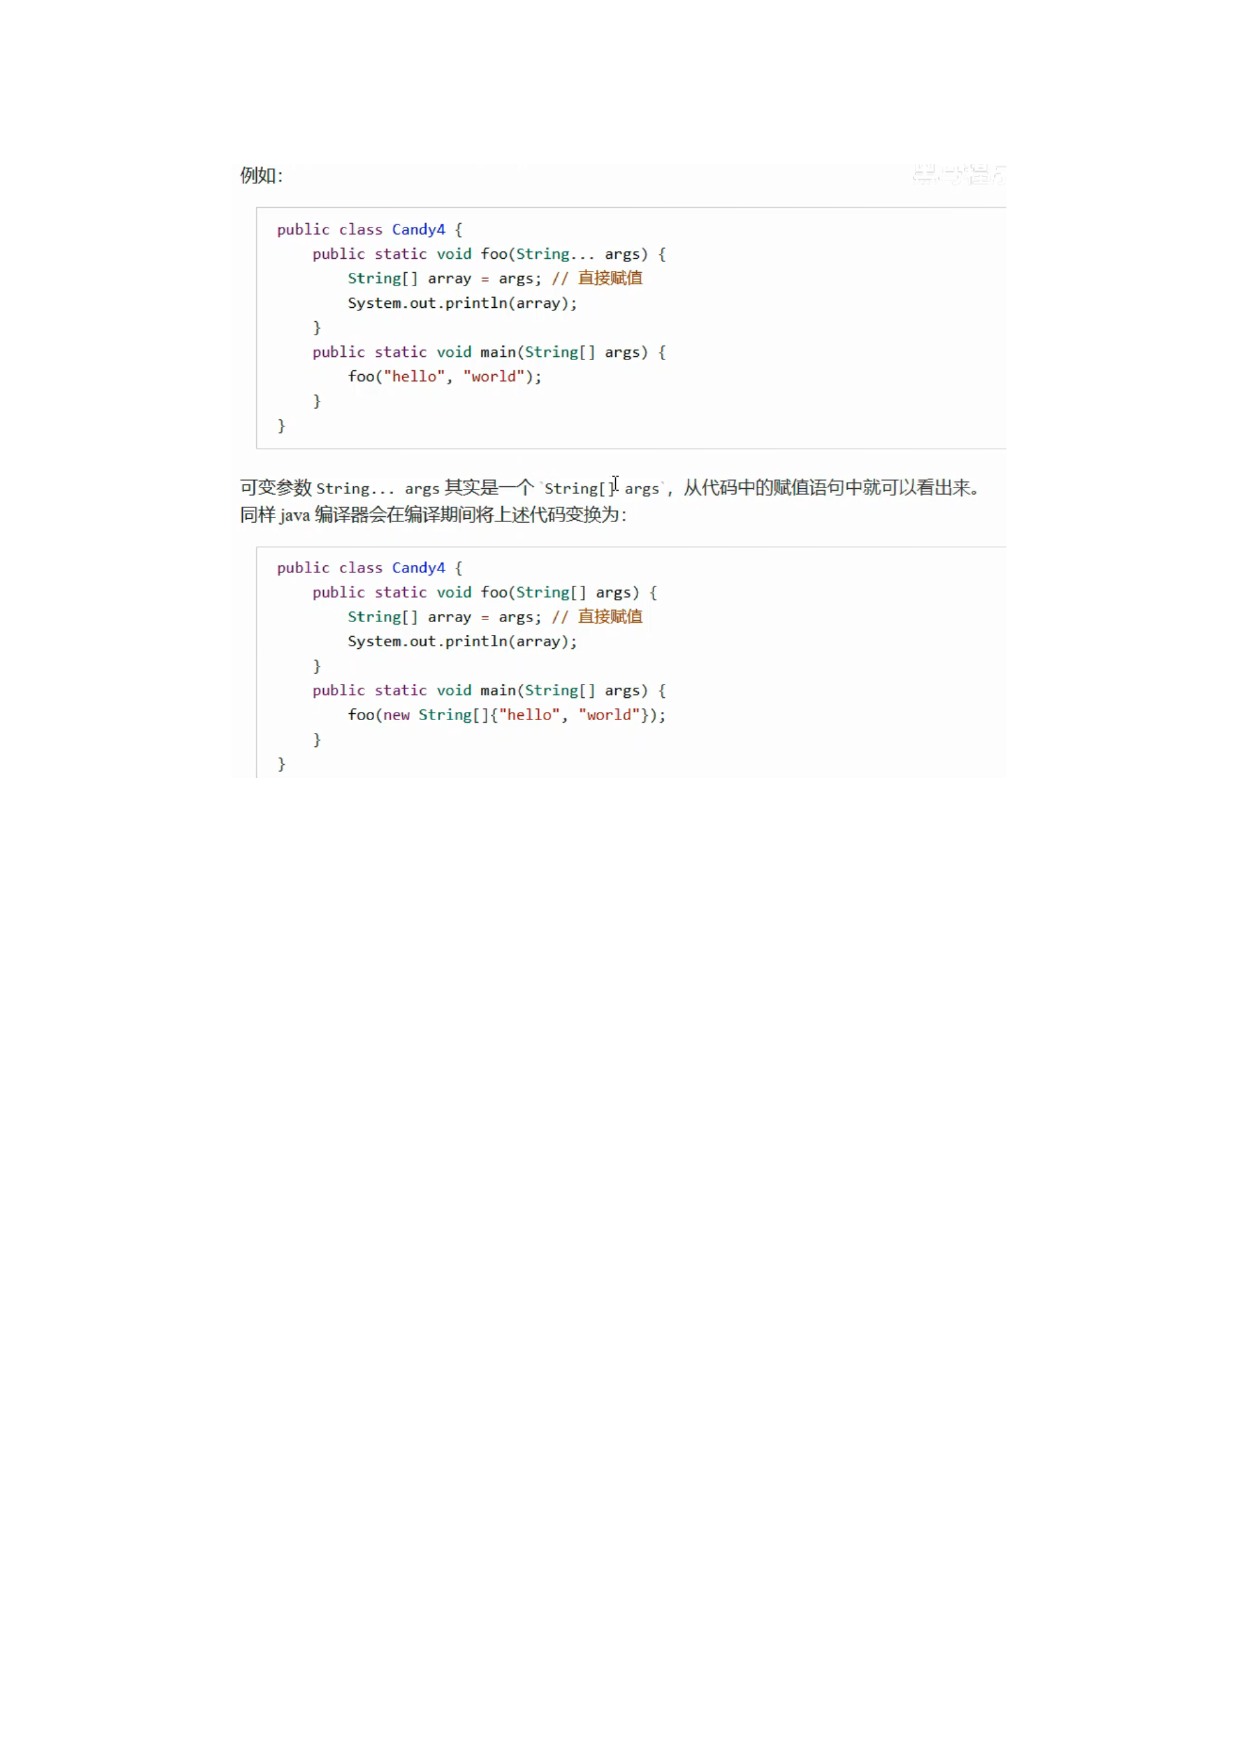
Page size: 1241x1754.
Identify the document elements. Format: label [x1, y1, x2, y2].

picture [231, 164, 1007, 778]
